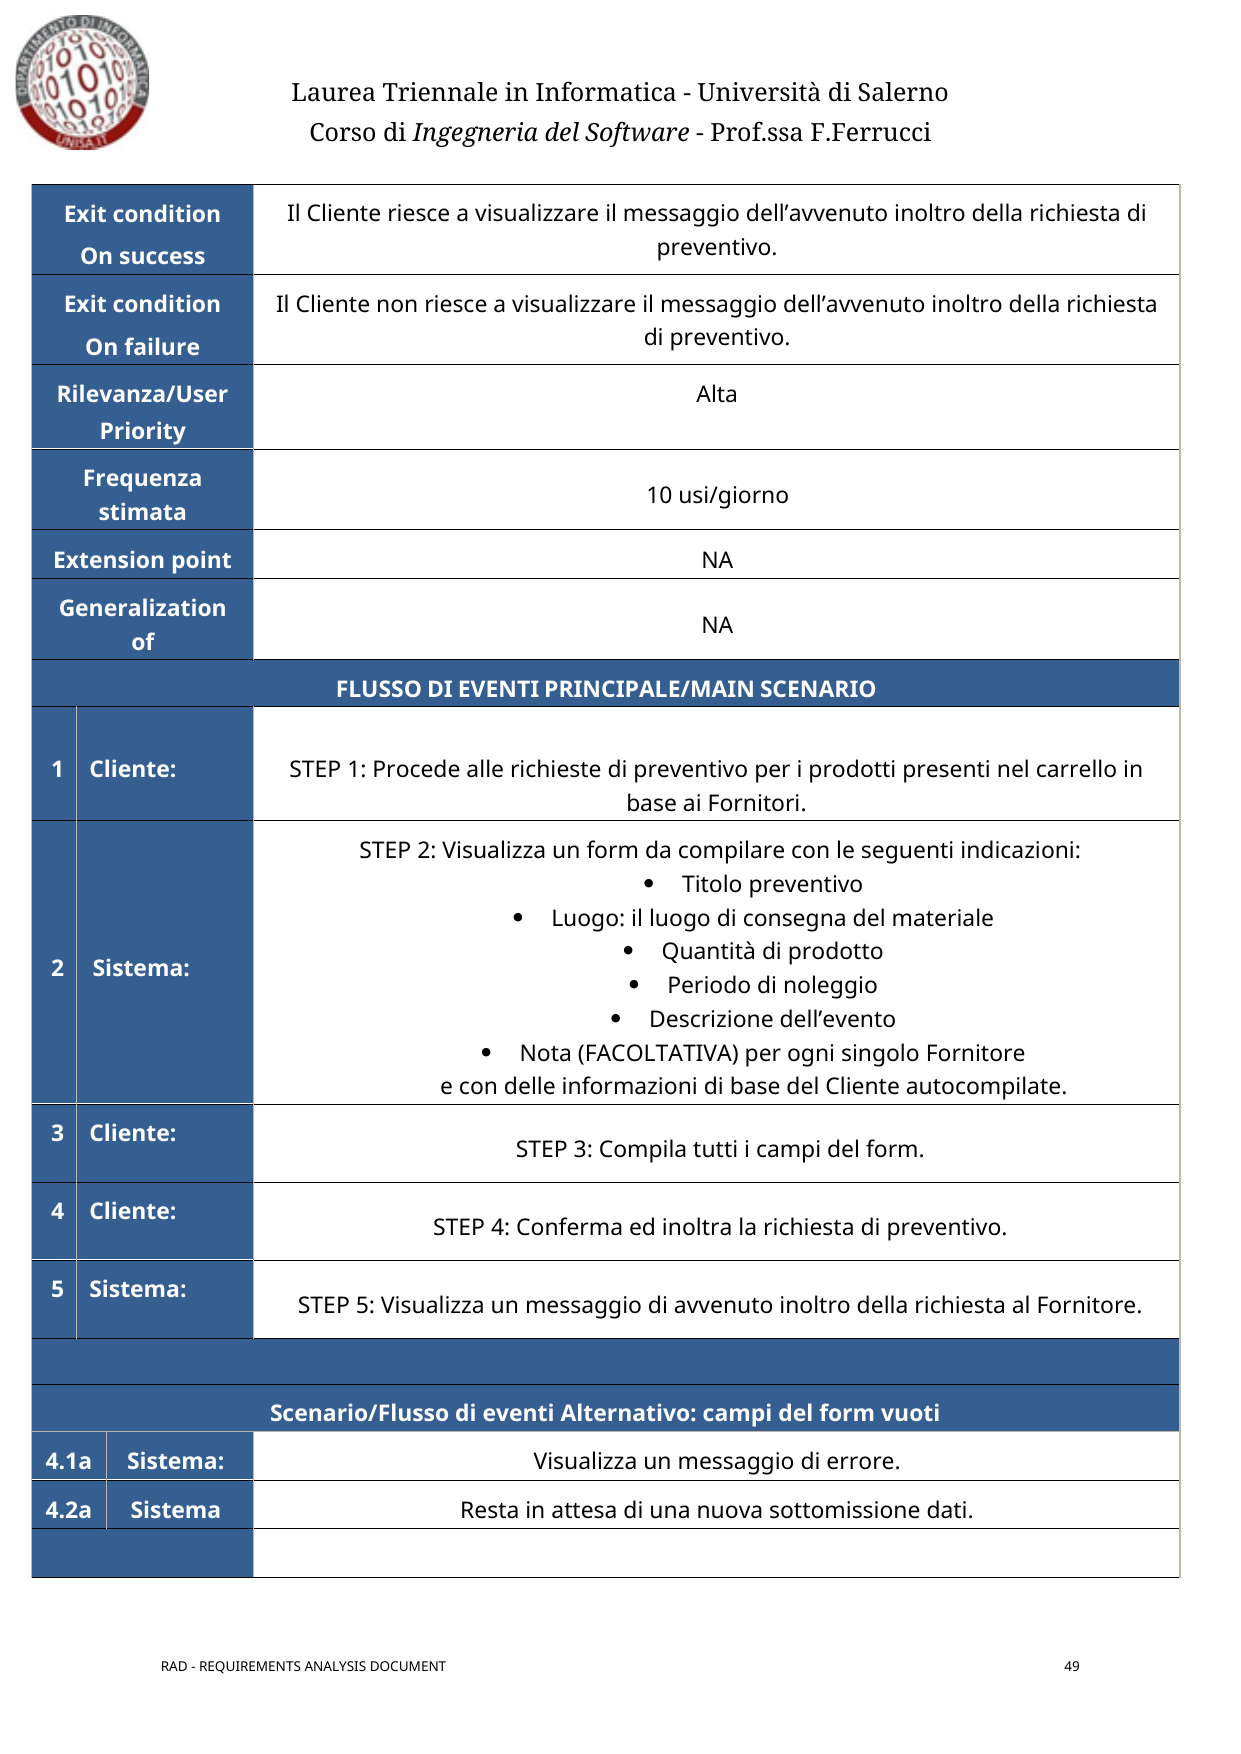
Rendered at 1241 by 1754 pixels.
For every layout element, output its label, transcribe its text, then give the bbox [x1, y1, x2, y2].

table_cell [254, 1529, 1179, 1577]
table_cell [32, 1529, 253, 1577]
table_cell 10 usi/giorno [254, 450, 1179, 529]
table_cell STEP 1: Procede alle richieste di preventivo per i prodotti presenti nel carrello in base ai Fornitori. [254, 707, 1179, 820]
table_cell Exit condition On success [32, 185, 253, 274]
table_cell Visualizza un messaggio di errore. [254, 1432, 1179, 1479]
table_cell 4.1a [32, 1432, 106, 1479]
table_cell Frequenza stimata [32, 450, 253, 529]
table_cell 3 [32, 1105, 76, 1182]
table_cell 2 [32, 821, 76, 1103]
table_cell 5 [32, 1261, 76, 1338]
table_cell Sistema: [77, 821, 253, 1103]
table_cell NA [254, 579, 1179, 659]
table_cell Sistema: [77, 1261, 253, 1338]
table_cell STEP 3: Compila tutti i campi del form. [254, 1105, 1179, 1182]
table_cell FLUSSO DI EVENTI PRINCIPALE/MAIN SCENARIO [32, 660, 1179, 706]
table_cell NA [254, 530, 1179, 578]
table_cell Cliente: [77, 1183, 253, 1259]
table_cell Extension point [32, 530, 253, 578]
picture [15, 15, 150, 150]
table_cell Rilevanza/User Priority [32, 365, 253, 448]
table_cell 4.2a [32, 1481, 106, 1528]
table_cell STEP 4: Conferma ed inoltra la richiesta di preventivo. [254, 1183, 1179, 1259]
table_cell 1 [32, 707, 76, 820]
table_cell 4 [32, 1183, 76, 1259]
table_cell Cliente: [77, 1105, 253, 1182]
table_cell Il Cliente riesce a visualizzare il messaggio dell’avvenuto inoltro della richiesta di preventivo. [254, 185, 1179, 274]
table_cell STEP 5: Visualizza un messaggio di avvenuto inoltro della richiesta al Fornitore. [254, 1261, 1179, 1338]
table_cell [32, 1339, 1179, 1384]
table_cell Generalization of [32, 579, 253, 659]
table_cell Scenario/Flusso di eventi Alternativo: campi del form vuoti [32, 1385, 1179, 1431]
table_cell Resta in attesa di una nuova sottomissione dati. [254, 1481, 1179, 1528]
table_cell Cliente: [77, 707, 253, 820]
table_cell Sistema: [107, 1432, 253, 1479]
table_cell Alta [254, 365, 1179, 448]
table_cell Il Cliente non riesce a visualizzare il messaggio dell’avvenuto inoltro della richiesta di preventivo. [254, 275, 1179, 364]
table_cell STEP 2: Visualizza un form da compilare con le seguenti indicazioni: Titolo preventivo Luogo: il luogo di consegna del materiale Quantità di prodotto Periodo di noleggio Descrizione dell’evento Nota (FACOLTATIVA) per ogni singolo Fornitore e con delle informazioni di base del Cliente autocompilate. [254, 821, 1179, 1103]
table_cell Sistema [107, 1481, 253, 1528]
table_cell Exit condition On failure [32, 275, 253, 364]
